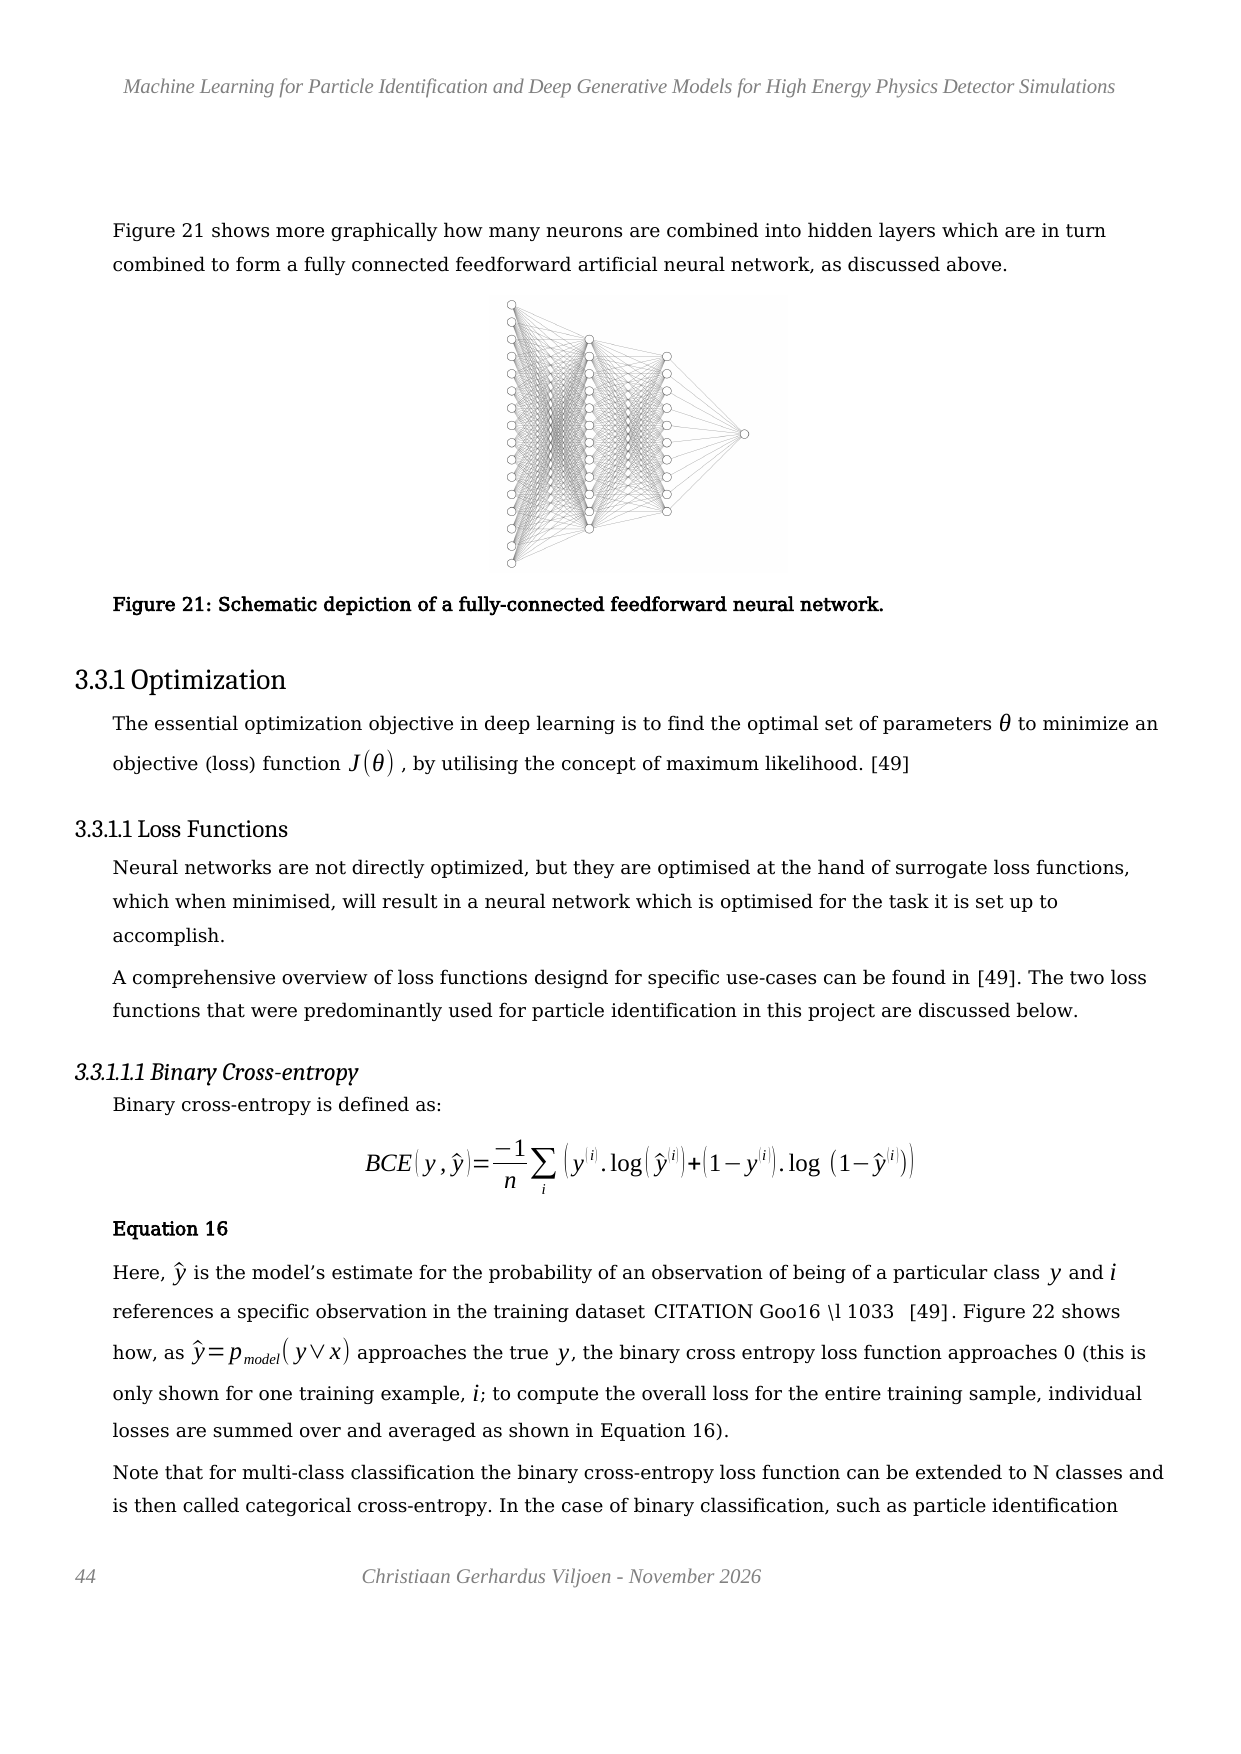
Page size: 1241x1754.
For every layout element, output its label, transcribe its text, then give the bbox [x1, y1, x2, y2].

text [112, 1460, 1165, 1517]
subtitle Loss Functions [75, 814, 1165, 843]
text Binary cross-entropy is defined as: [112, 1093, 1165, 1115]
text Here, is the model’s estimate for the probability of an observation of being of a particular class and references a specific observation in the training dataset. Figure 22 shows how, as approaches the true , the binary cross entropy loss function approaches 0 (this is only shown for one training example, ; to compute the overall loss for the entire training sample, individual losses are summed over and averaged as shown in Equation 16). [112, 1258, 1165, 1441]
text Equation 16 [112, 1216, 1165, 1239]
subtitle Optimization [75, 663, 1165, 697]
picture [489, 295, 788, 573]
text Neural networks are not directly optimized, but they are optimised at the hand of surrogate loss functions, which when minimised, will result in a neural network which is optimised for the task it is set up to accomplish. [112, 856, 1165, 946]
text The essential optimization objective in deep learning is to find the optimal set of parameters to minimize an objective (loss) function , by utilising the concept of maximum likelihood. [112, 709, 1165, 778]
text Figure 21: Schematic depiction of a fully-connected feedforward neural network. [112, 592, 1165, 615]
subtitle Binary Cross-entropy [75, 1058, 1165, 1087]
text Figure 21 shows more graphically how many neurons are combined into hidden layers which are in turn combined to form a fully connected feedforward artificial neural network, as discussed above. [112, 219, 1165, 275]
text A comprehensive overview of loss functions designd for specific use-cases can be found in . The two loss functions that were predominantly used for particle identification in this project are discussed below. [112, 965, 1165, 1022]
